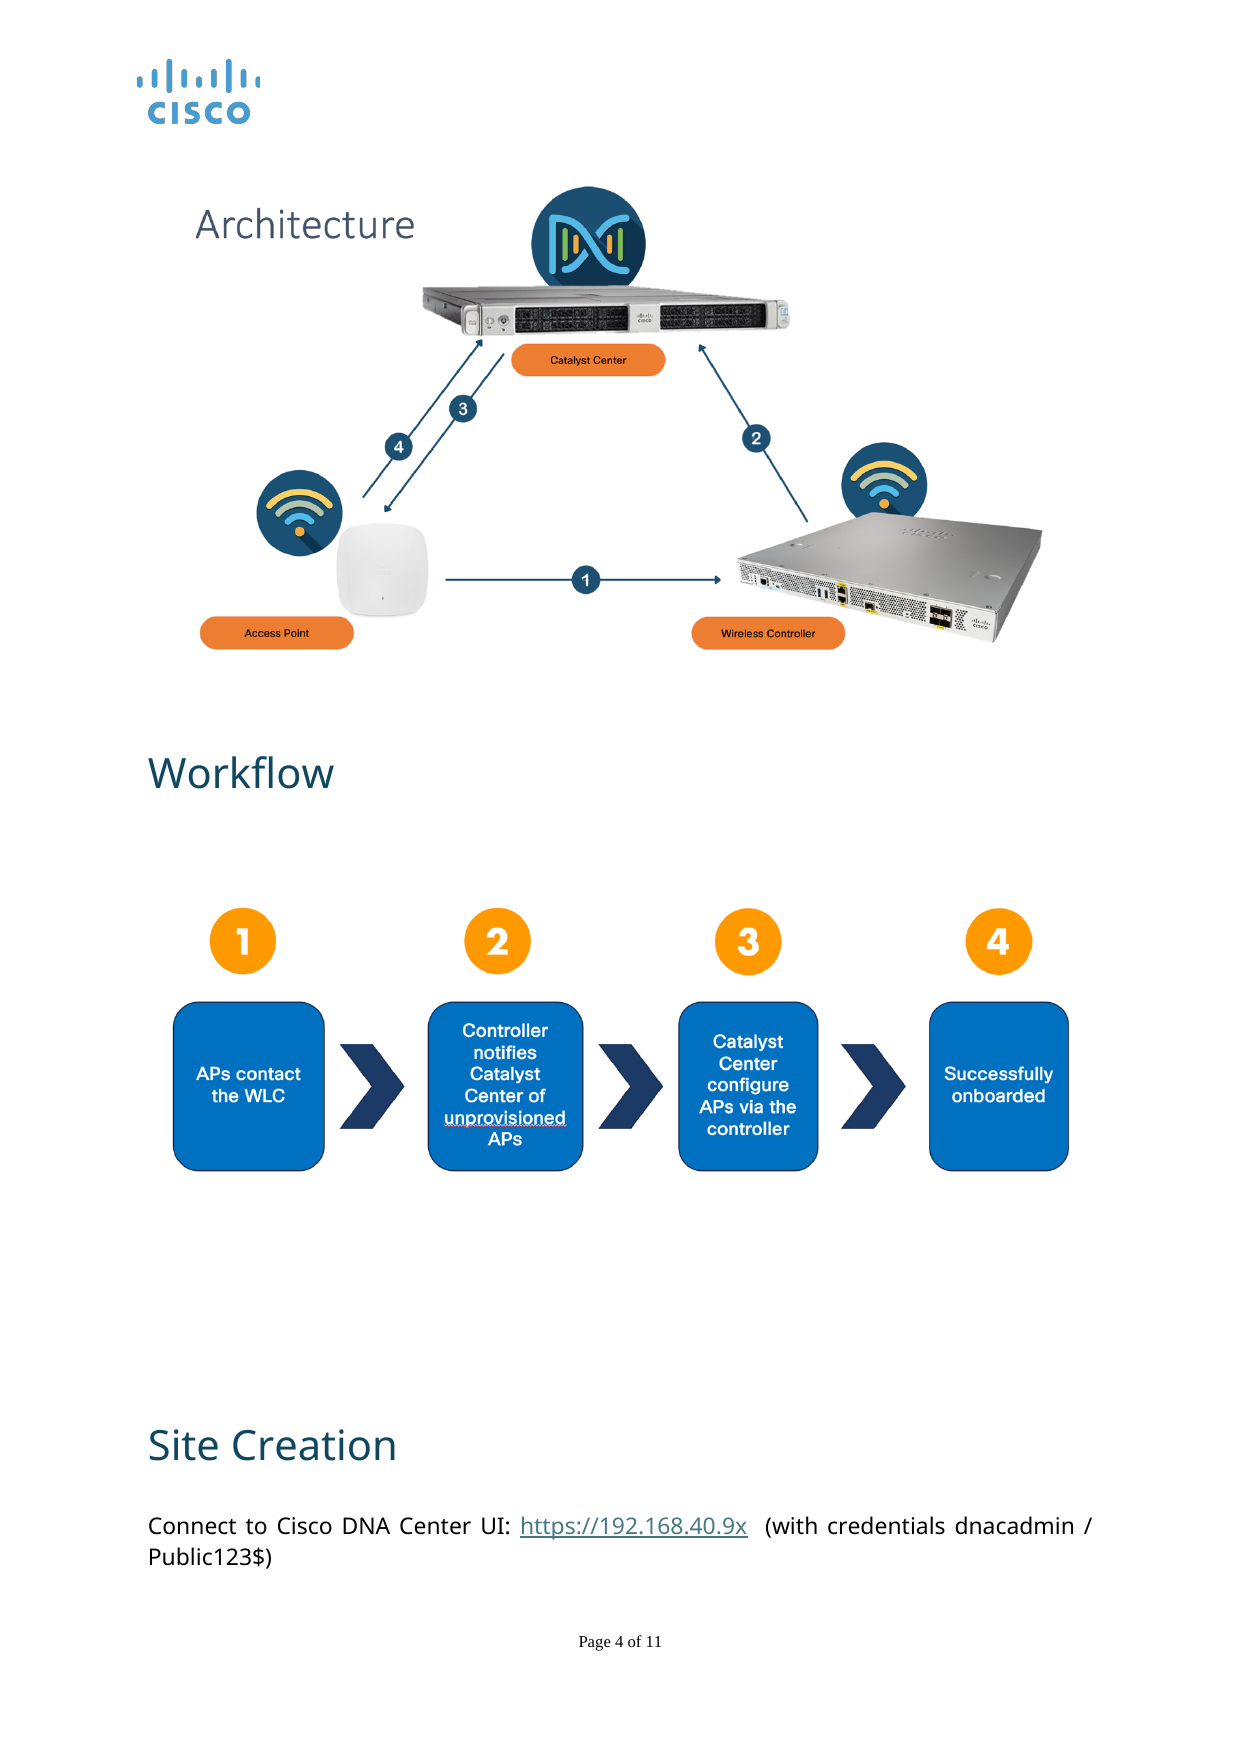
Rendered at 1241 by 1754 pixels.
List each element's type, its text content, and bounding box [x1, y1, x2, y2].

subtitle Site Creation [148, 1416, 1093, 1473]
text Connect to Cisco DNA Center UI: https://192.168.40.9x (with credentials dnacadmin / Public123$) [148, 1510, 1093, 1572]
picture [147, 160, 1092, 673]
picture [137, 59, 260, 124]
subtitle Workflow [148, 744, 1093, 801]
picture [147, 877, 1092, 1208]
